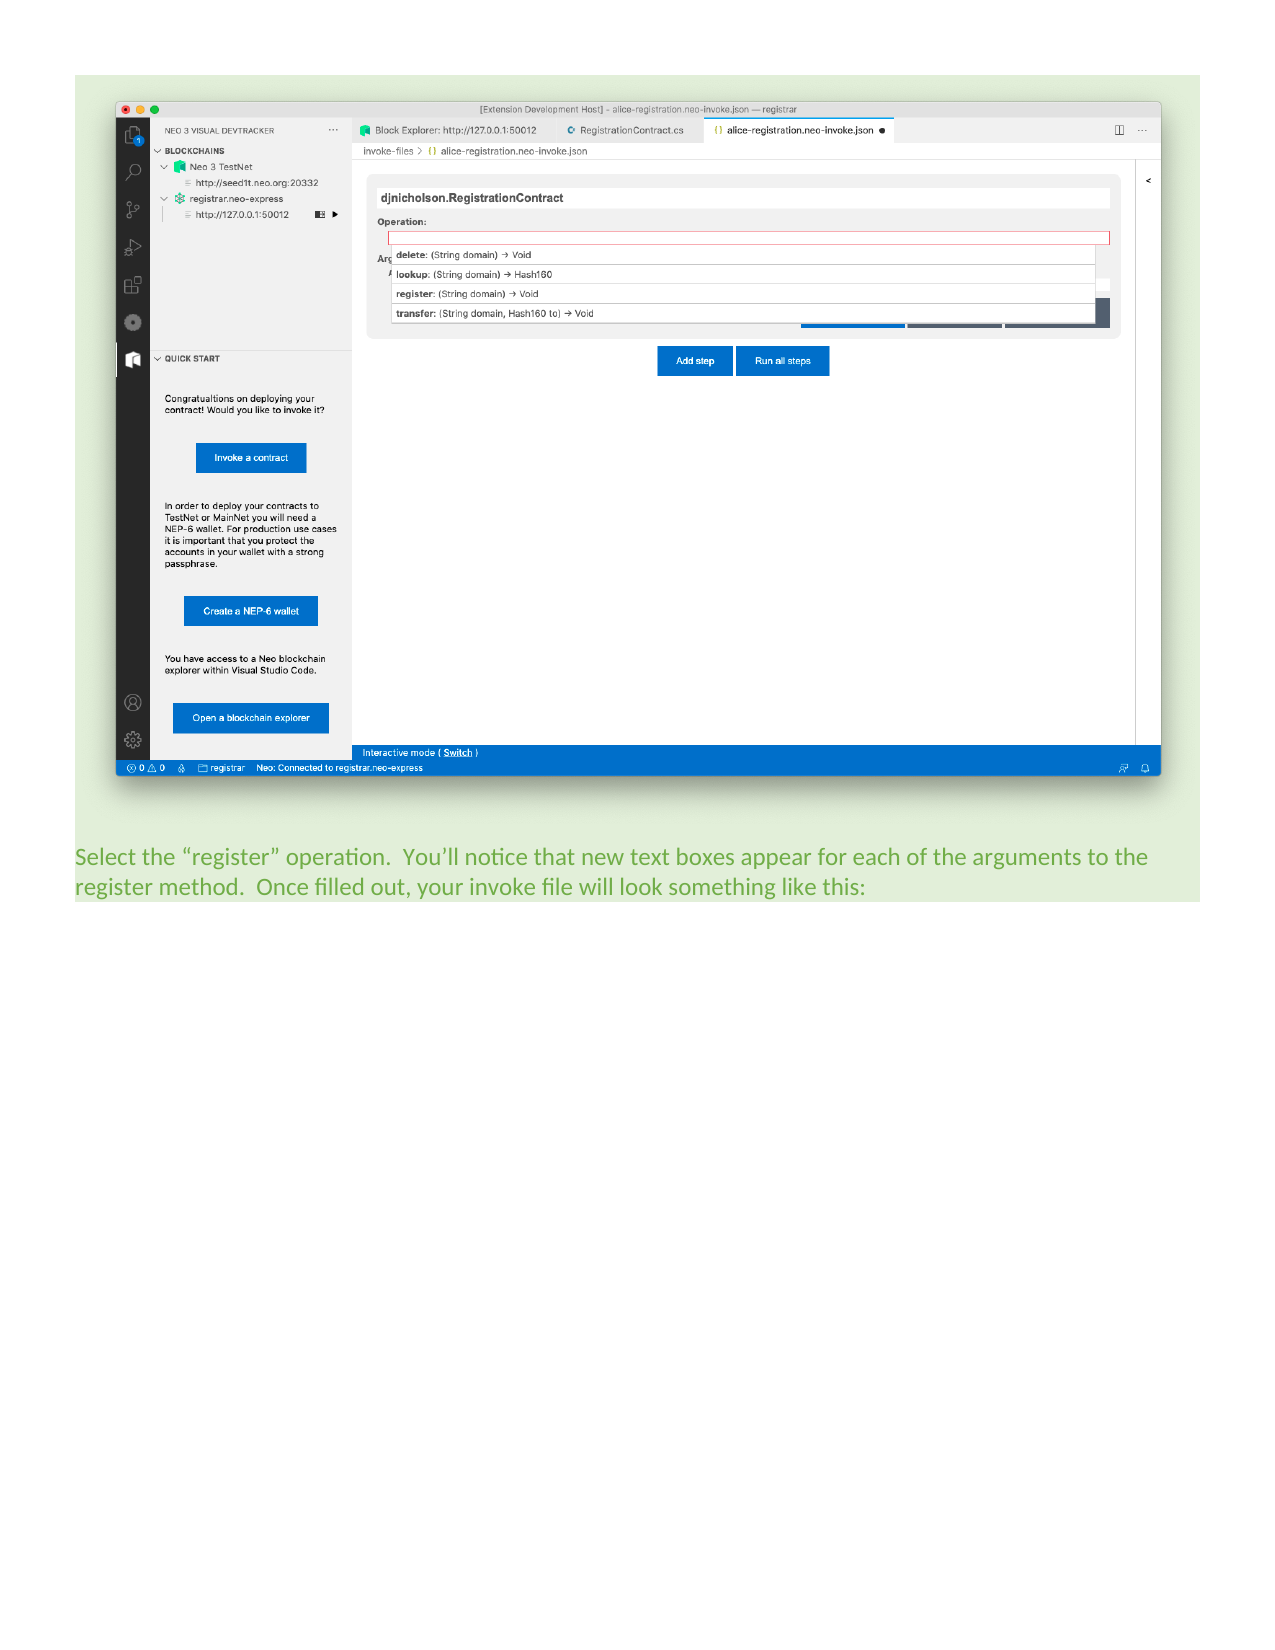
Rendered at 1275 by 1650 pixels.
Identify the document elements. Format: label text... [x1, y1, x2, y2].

text Select the “register” operation. You’ll notice that new text boxes appear for each of the arguments to the register method. Once filled out, your invoke file will look something like this: [75, 841, 1200, 902]
picture [75, 75, 1200, 829]
